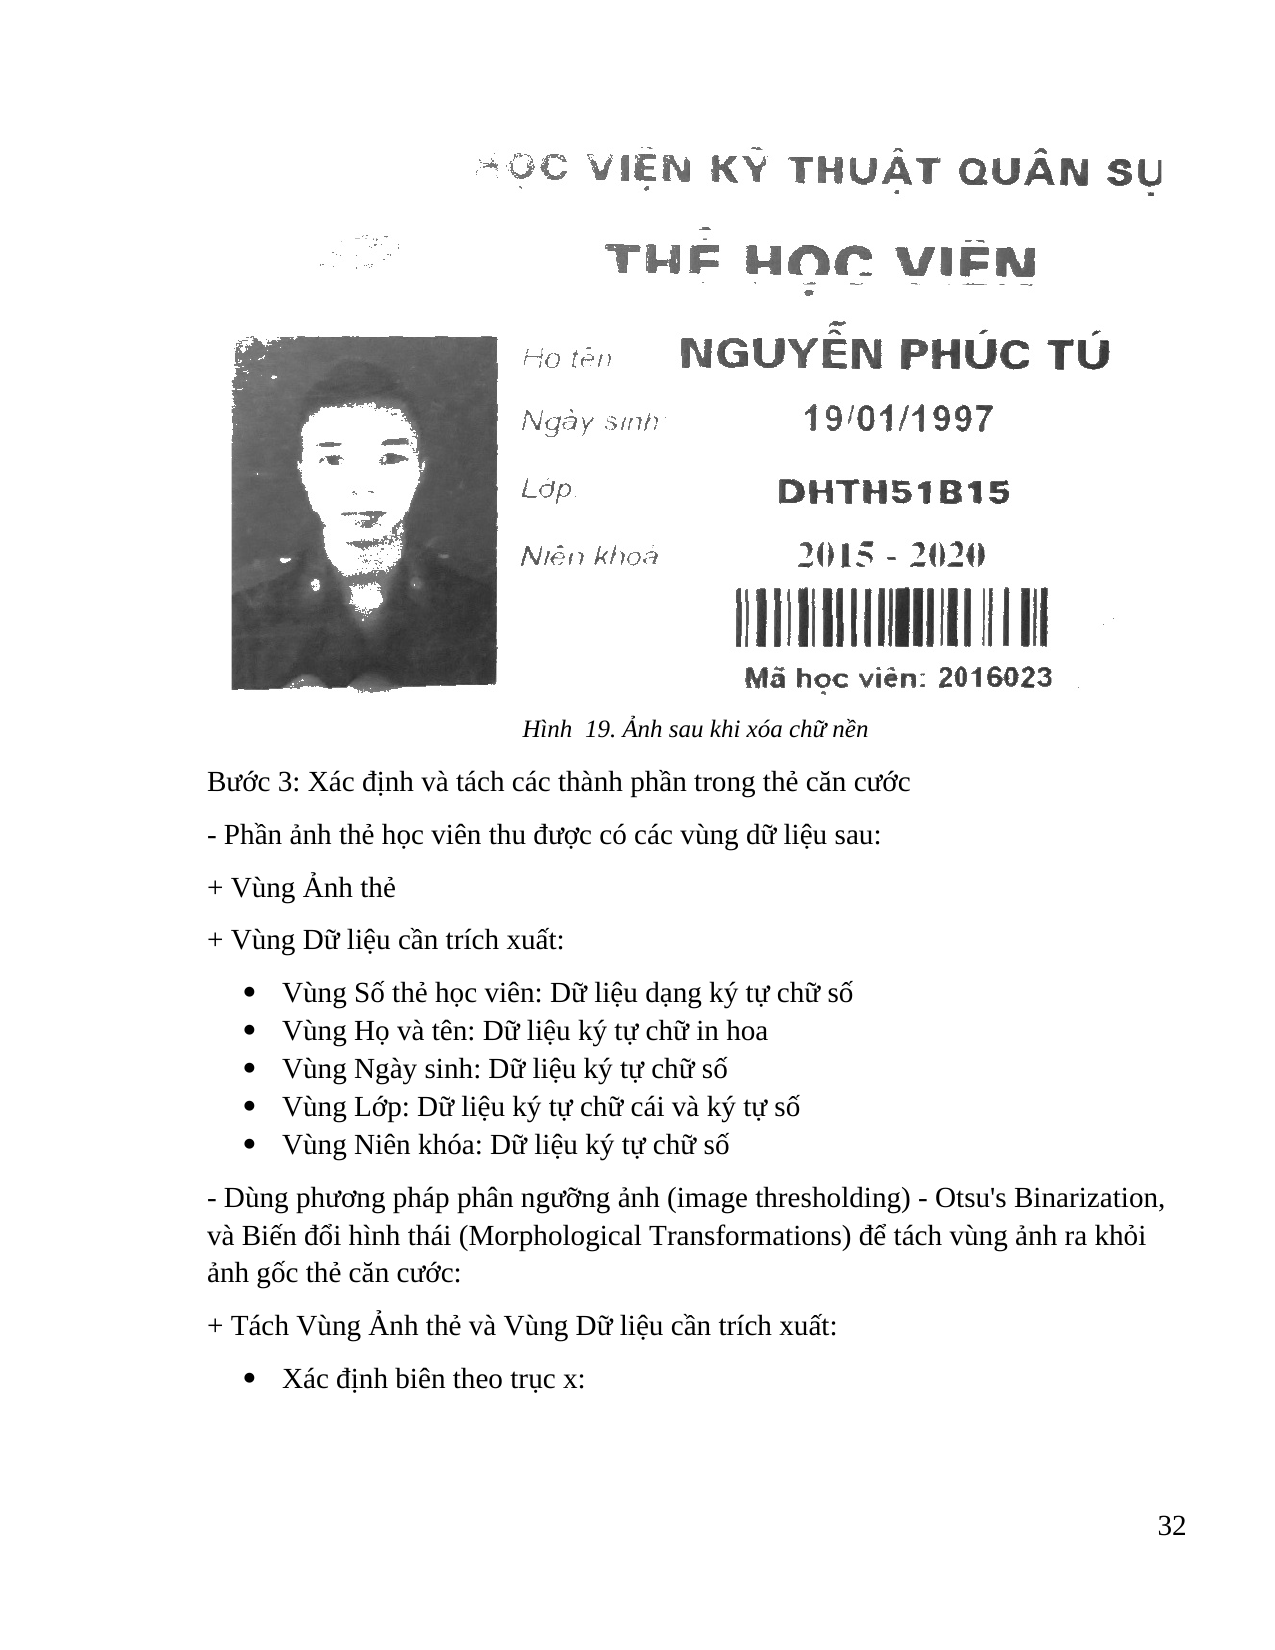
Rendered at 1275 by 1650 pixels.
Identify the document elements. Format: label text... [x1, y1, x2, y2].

list Vùng Lớp: Dữ liệu ký tự chữ cái và ký tự số [244, 1089, 1186, 1123]
text + Vùng Dữ liệu cần trích xuất: [207, 922, 1186, 956]
text - Phần ảnh thẻ học viên thu được có các vùng dữ liệu sau: [207, 817, 1186, 850]
text Bước 3: Xác định và tách các thành phần trong thẻ căn cước [207, 764, 1186, 798]
text Hình 19. Ảnh sau khi xóa chữ nền [207, 714, 1186, 743]
list Xác định biên theo trục x: [244, 1361, 1186, 1395]
list Vùng Niên khóa: Dữ liệu ký tự chữ số [244, 1127, 1186, 1161]
picture [231, 147, 1162, 696]
list Vùng Ngày sinh: Dữ liệu ký tự chữ số [244, 1051, 1186, 1085]
text - Dùng phương pháp phân ngưỡng ảnh (image thresholding) - Otsu's Binarization, và Biến đổi hình thái (Morphological Transformations) để tách vùng ảnh ra khỏi ảnh gốc thẻ căn cước: [207, 1180, 1186, 1289]
text + Tách Vùng Ảnh thẻ và Vùng Dữ liệu cần trích xuất: [207, 1308, 1186, 1342]
list Vùng Họ và tên: Dữ liệu ký tự chữ in hoa [244, 1013, 1186, 1047]
list Vùng Số thẻ học viên: Dữ liệu dạng ký tự chữ số [244, 975, 1186, 1009]
text + Vùng Ảnh thẻ [207, 870, 1186, 903]
